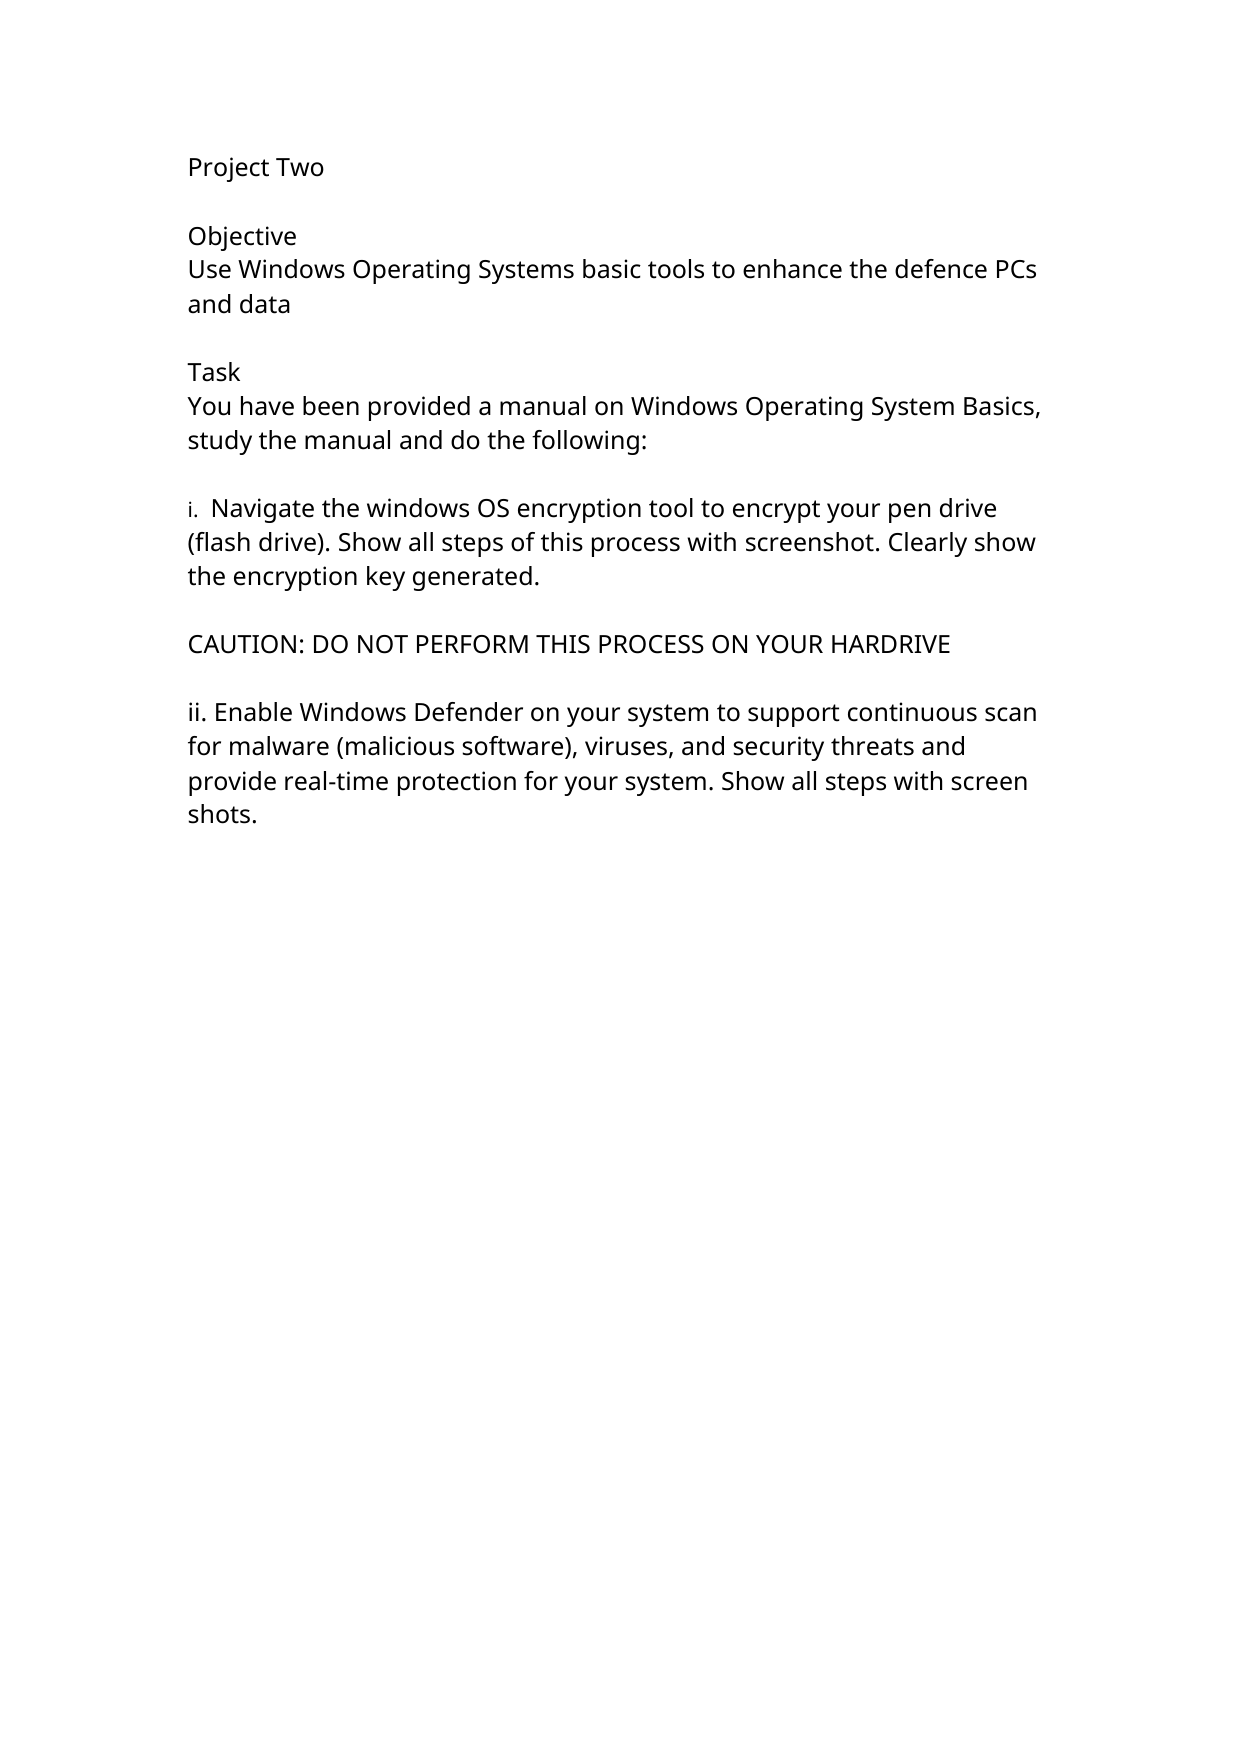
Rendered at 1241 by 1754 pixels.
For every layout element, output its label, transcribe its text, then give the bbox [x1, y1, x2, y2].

text Task [187, 354, 1053, 388]
list CAUTION: DO NOT PERFORM THIS PROCESS ON YOUR HARDRIVE [187, 627, 1053, 661]
text Objective [187, 218, 1053, 252]
text You have been provided a manual on Windows Operating System Basics, study the manual and do the following: [187, 388, 1053, 457]
list Navigate the windows OS encryption tool to encrypt your pen drive (flash drive). Show all steps of this process with screenshot. Clearly show the encryption key generated. [187, 491, 1053, 593]
text Project Two [187, 150, 1053, 184]
text Use Windows Operating Systems basic tools to enhance the defence PCs and data [187, 252, 1053, 320]
list Enable Windows Defender on your system to support continuous scan for malware (malicious software), viruses, and security threats and provide real-time protection for your system. Show all steps with screen shots. [187, 695, 1053, 831]
